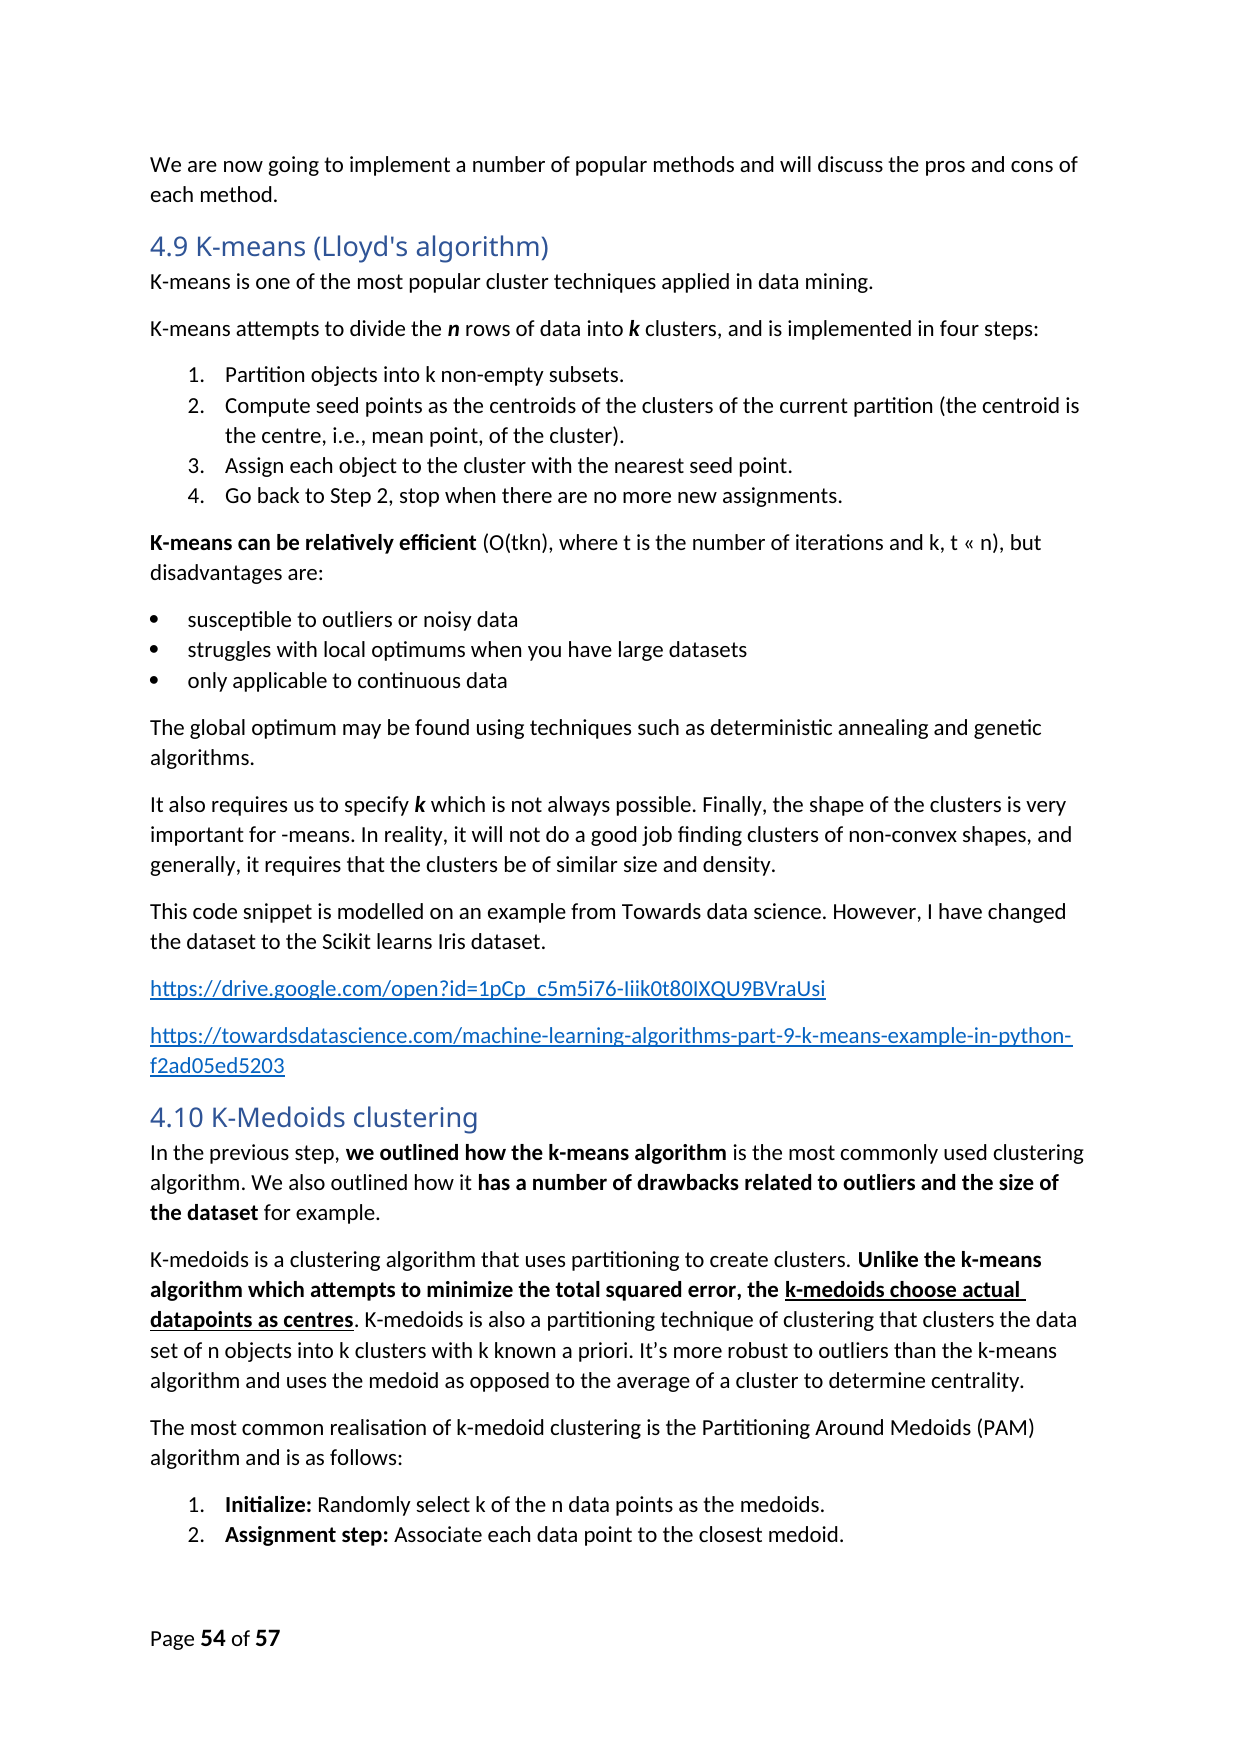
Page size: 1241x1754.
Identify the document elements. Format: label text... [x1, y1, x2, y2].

text The most common realisation of k-medoid clustering is the Partitioning Around Medoids (PAM) algorithm and is as follows: [150, 1413, 1090, 1471]
text https://drive.google.com/open?id=1pCp_c5m5i76-Iiik0t80IXQU9BVraUsi [150, 974, 1090, 1002]
list struggles with local optimums when you have large datasets [150, 636, 1090, 664]
list Initialize: Randomly select k of the n data points as the medoids. [187, 1490, 1090, 1518]
text It also requires us to specify k which is not always possible. Finally, the shape of the clusters is very important for -means. In reality, it will not do a good job finding clusters of non-convex shapes, and generally, it requires that the clusters be of similar size and density. [150, 790, 1090, 878]
list only applicable to continuous data [150, 666, 1090, 694]
list Compute seed points as the centroids of the clusters of the current partition (the centroid is the centre, i.e., mean point, of the cluster). [187, 391, 1090, 449]
text K-means attempts to divide the n rows of data into k clusters, and is implemented in four steps: [150, 314, 1090, 342]
subtitle 4.9 K-means (Lloyd's algorithm) [150, 227, 1090, 264]
list Partition objects into k non-empty subsets. [187, 361, 1090, 389]
text The global optimum may be found using techniques such as deterministic annealing and genetic algorithms. [150, 713, 1090, 771]
text K-means is one of the most popular cluster techniques applied in data mining. [150, 267, 1090, 295]
text We are now going to implement a number of popular methods and will discuss the pros and cons of each method. [150, 150, 1090, 208]
text https://towardsdatascience.com/machine-learning-algorithms-part-9-k-means-example-in-python-f2ad05ed5203 [150, 1021, 1090, 1079]
text K-means can be relatively efficient (O(tkn), where t is the number of iterations and k, t « n), but disadvantages are: [150, 528, 1090, 587]
list susceptible to outliers or noisy data [150, 605, 1090, 633]
text K-medoids is a clustering algorithm that uses partitioning to create clusters. Unlike the k-means algorithm which attempts to minimize the total squared error, the k-medoids choose actual datapoints as centres. K-medoids is also a partitioning technique of clustering that clusters the data set of n objects into k clusters with k known a priori. It’s more robust to outliers than the k-means algorithm and uses the medoid as opposed to the average of a cluster to determine centrality. [150, 1245, 1090, 1394]
subtitle 4.10 K-Medoids clustering [150, 1098, 1090, 1135]
list Assignment step: Associate each data point to the closest medoid. [187, 1520, 1090, 1548]
list Go back to Step 2, stop when there are no more new assignments. [187, 481, 1090, 509]
text In the previous step, we outlined how the k-means algorithm is the most commonly used clustering algorithm. We also outlined how it has a number of drawbacks related to outliers and the size of the dataset for example. [150, 1138, 1090, 1226]
text This code snippet is modelled on an example from Towards data science. However, I have changed the dataset to the Scikit learns Iris dataset. [150, 897, 1090, 955]
list Assign each object to the cluster with the nearest seed point. [187, 451, 1090, 479]
